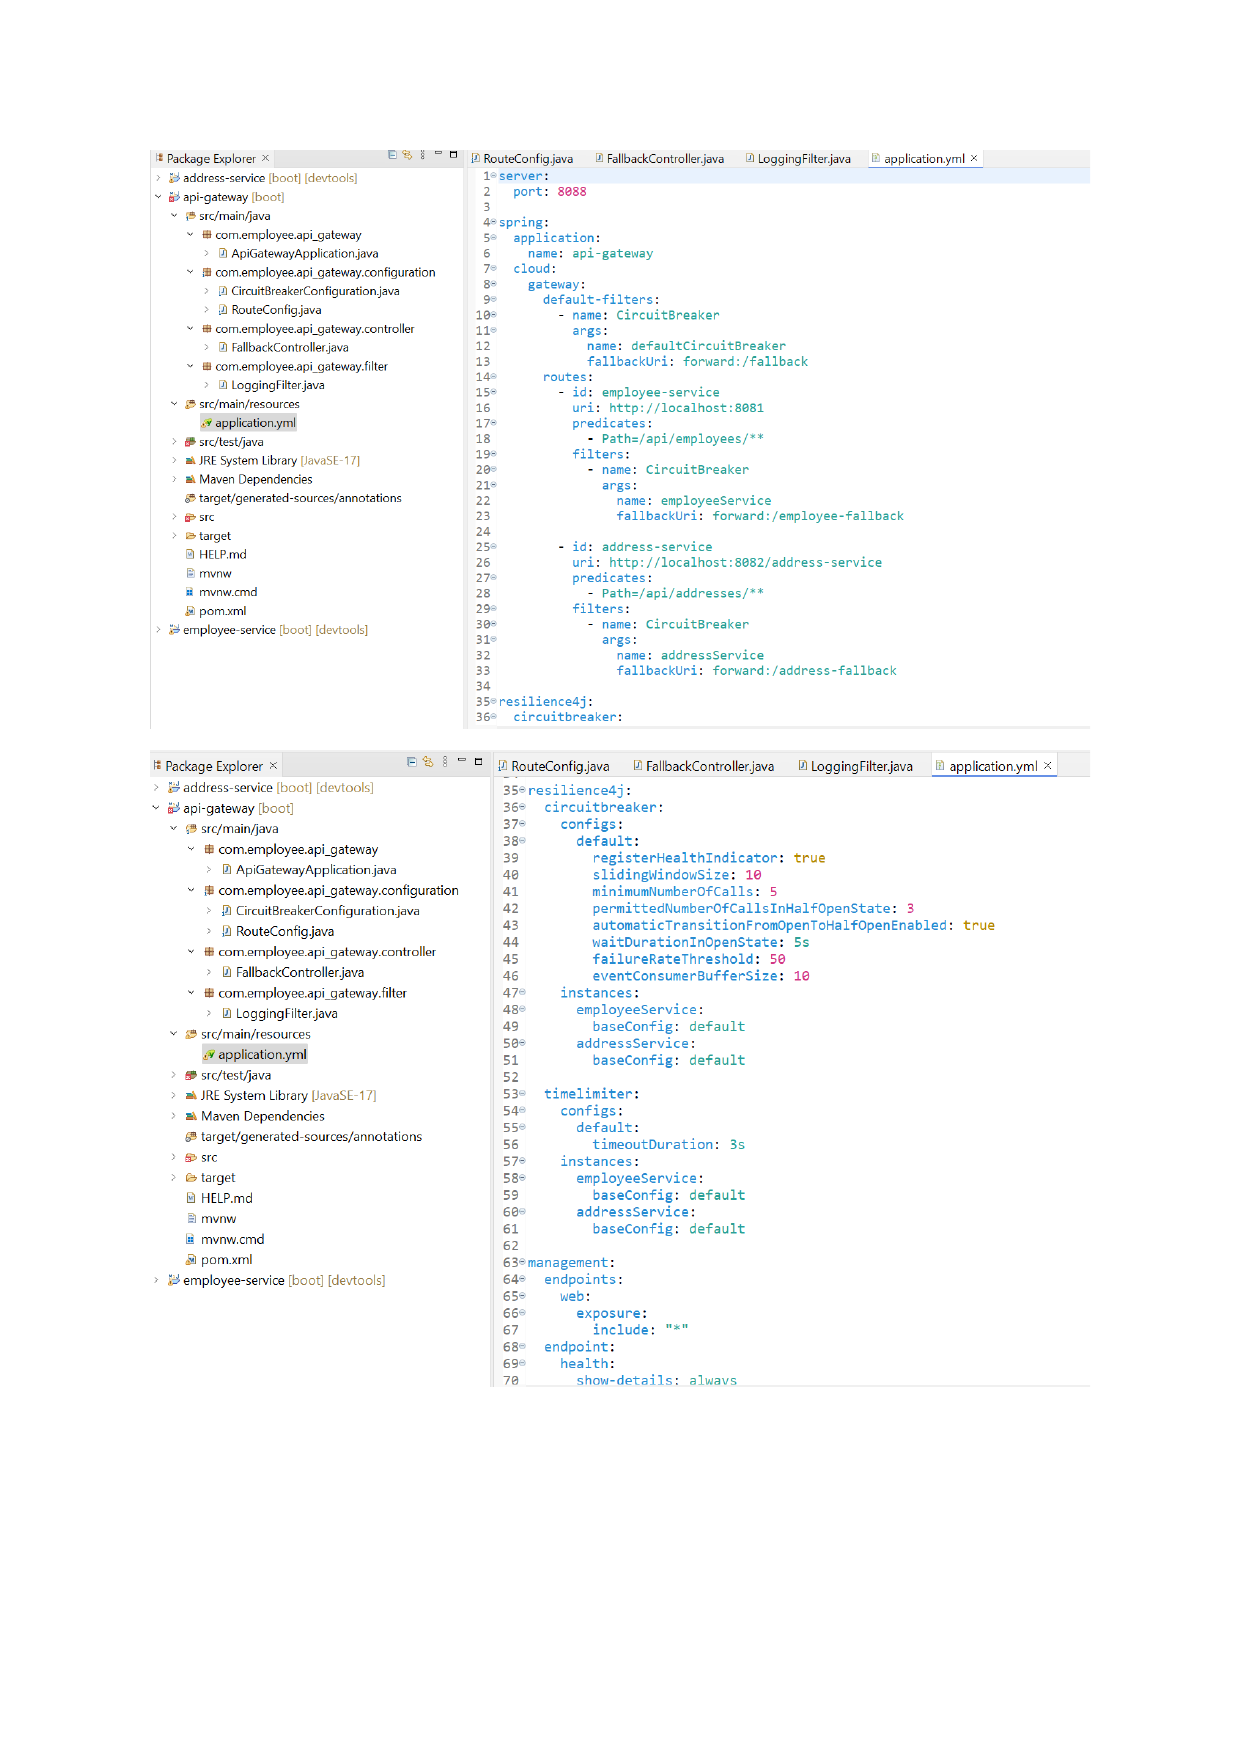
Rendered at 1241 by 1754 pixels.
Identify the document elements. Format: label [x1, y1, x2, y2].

picture [150, 750, 1091, 1387]
picture [150, 150, 1091, 729]
